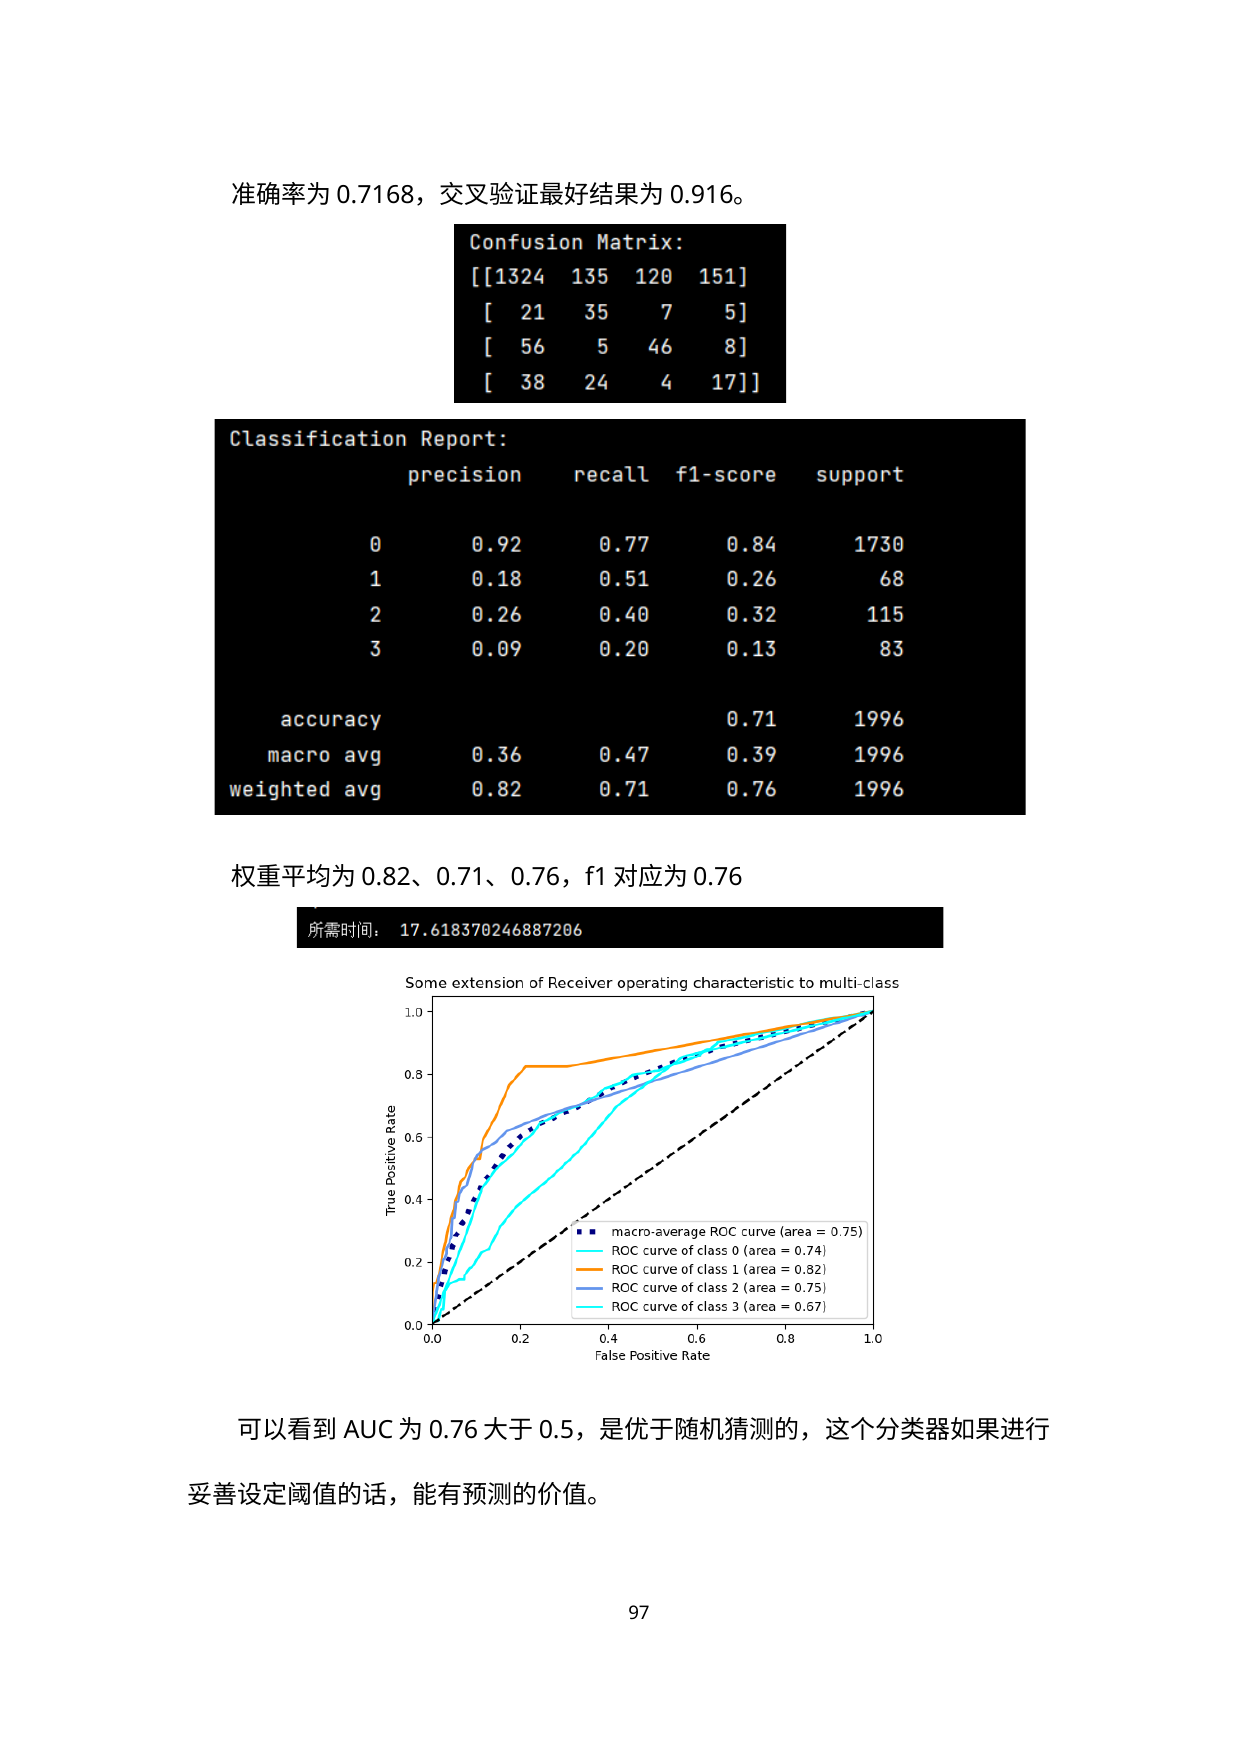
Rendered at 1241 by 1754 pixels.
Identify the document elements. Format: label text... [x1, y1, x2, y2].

text 准确率为0.7168，交叉验证最好结果为0.916。 [187, 160, 1053, 225]
picture [454, 224, 787, 403]
text 可以看到AUC为0.76大于0.5，是优于随机猜测的，这个分类器如果进行妥善设定阈值的话，能有预测的价值。 [187, 1395, 1053, 1525]
picture [214, 419, 1026, 815]
picture [296, 907, 944, 948]
text 权重平均为0.82、0.71、0.76，f1对应为0.76 [187, 842, 1053, 907]
picture [360, 972, 930, 1371]
